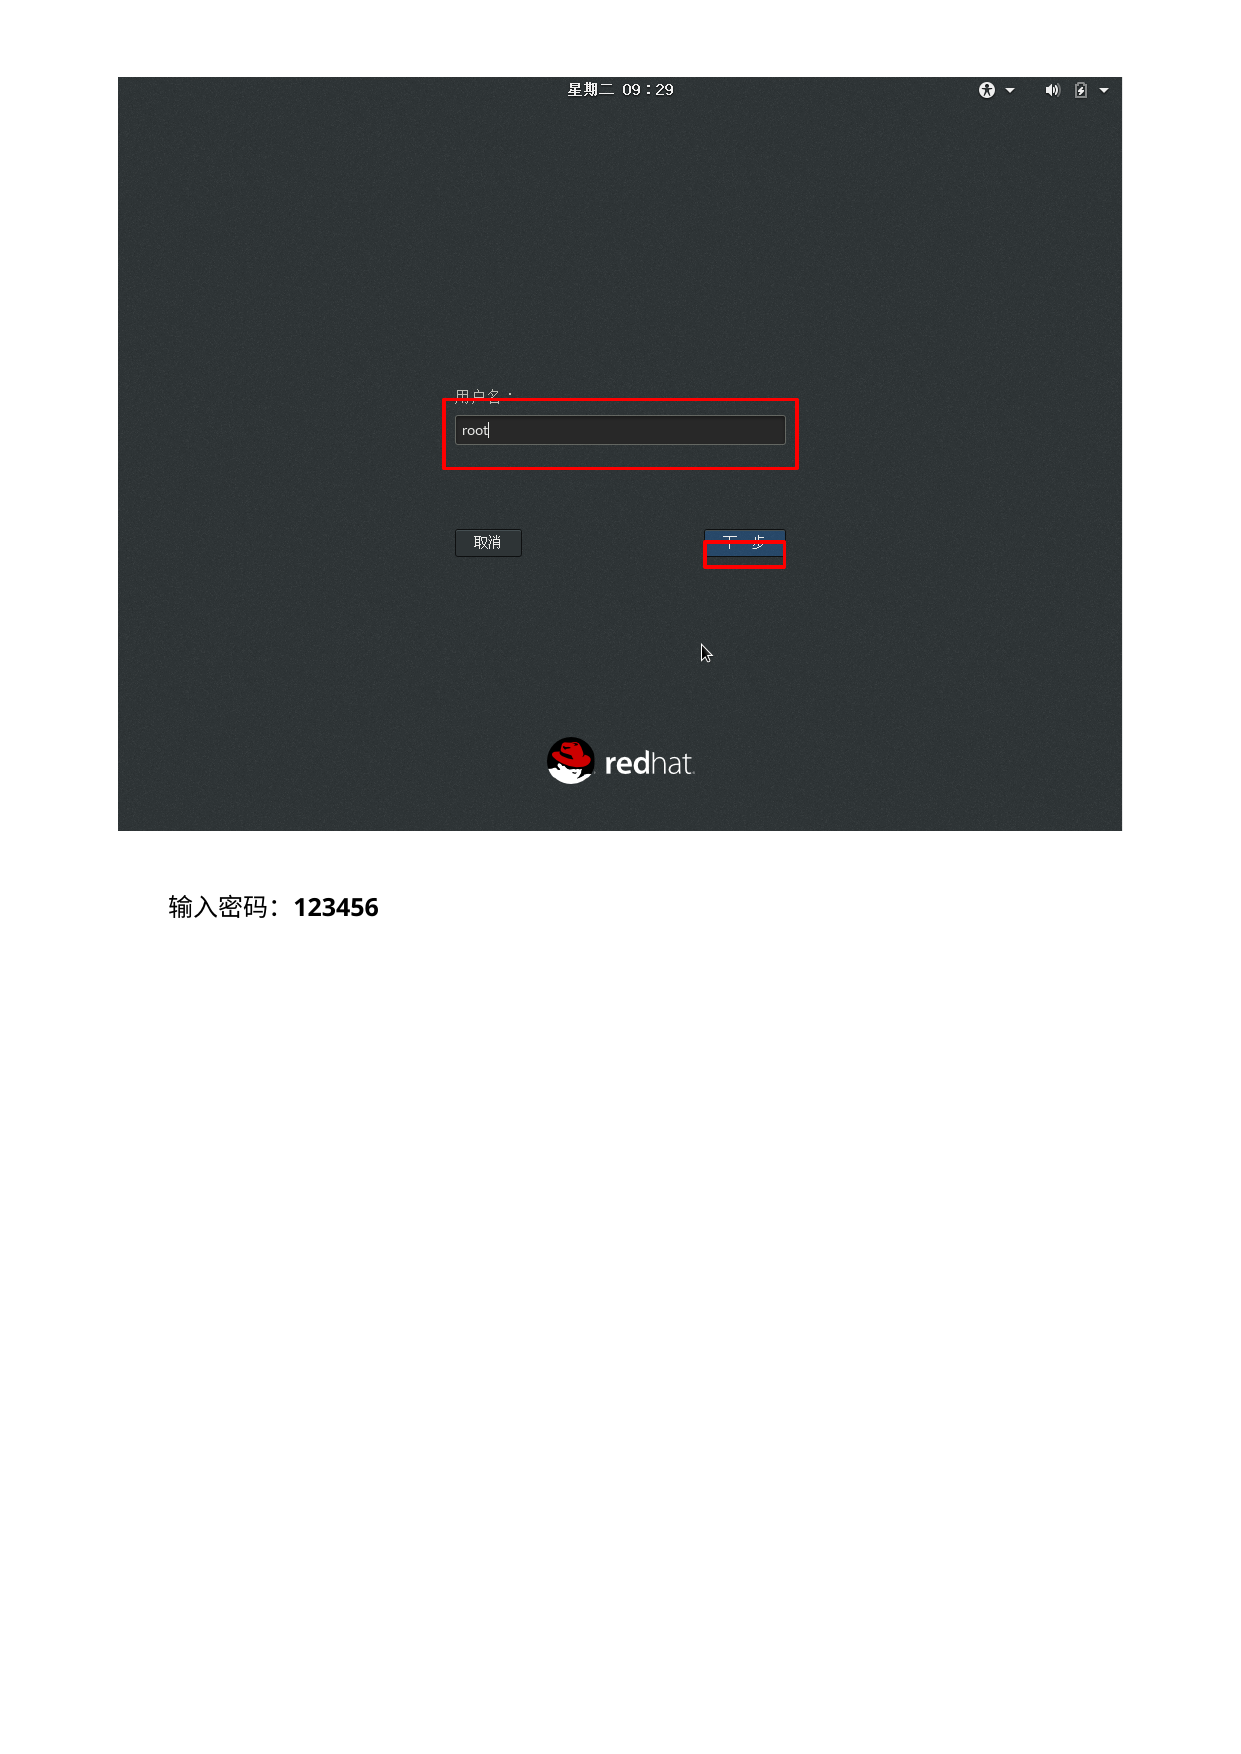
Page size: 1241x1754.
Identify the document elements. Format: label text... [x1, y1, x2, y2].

picture [118, 77, 1123, 831]
title 输入密码：123456 [118, 873, 1122, 938]
